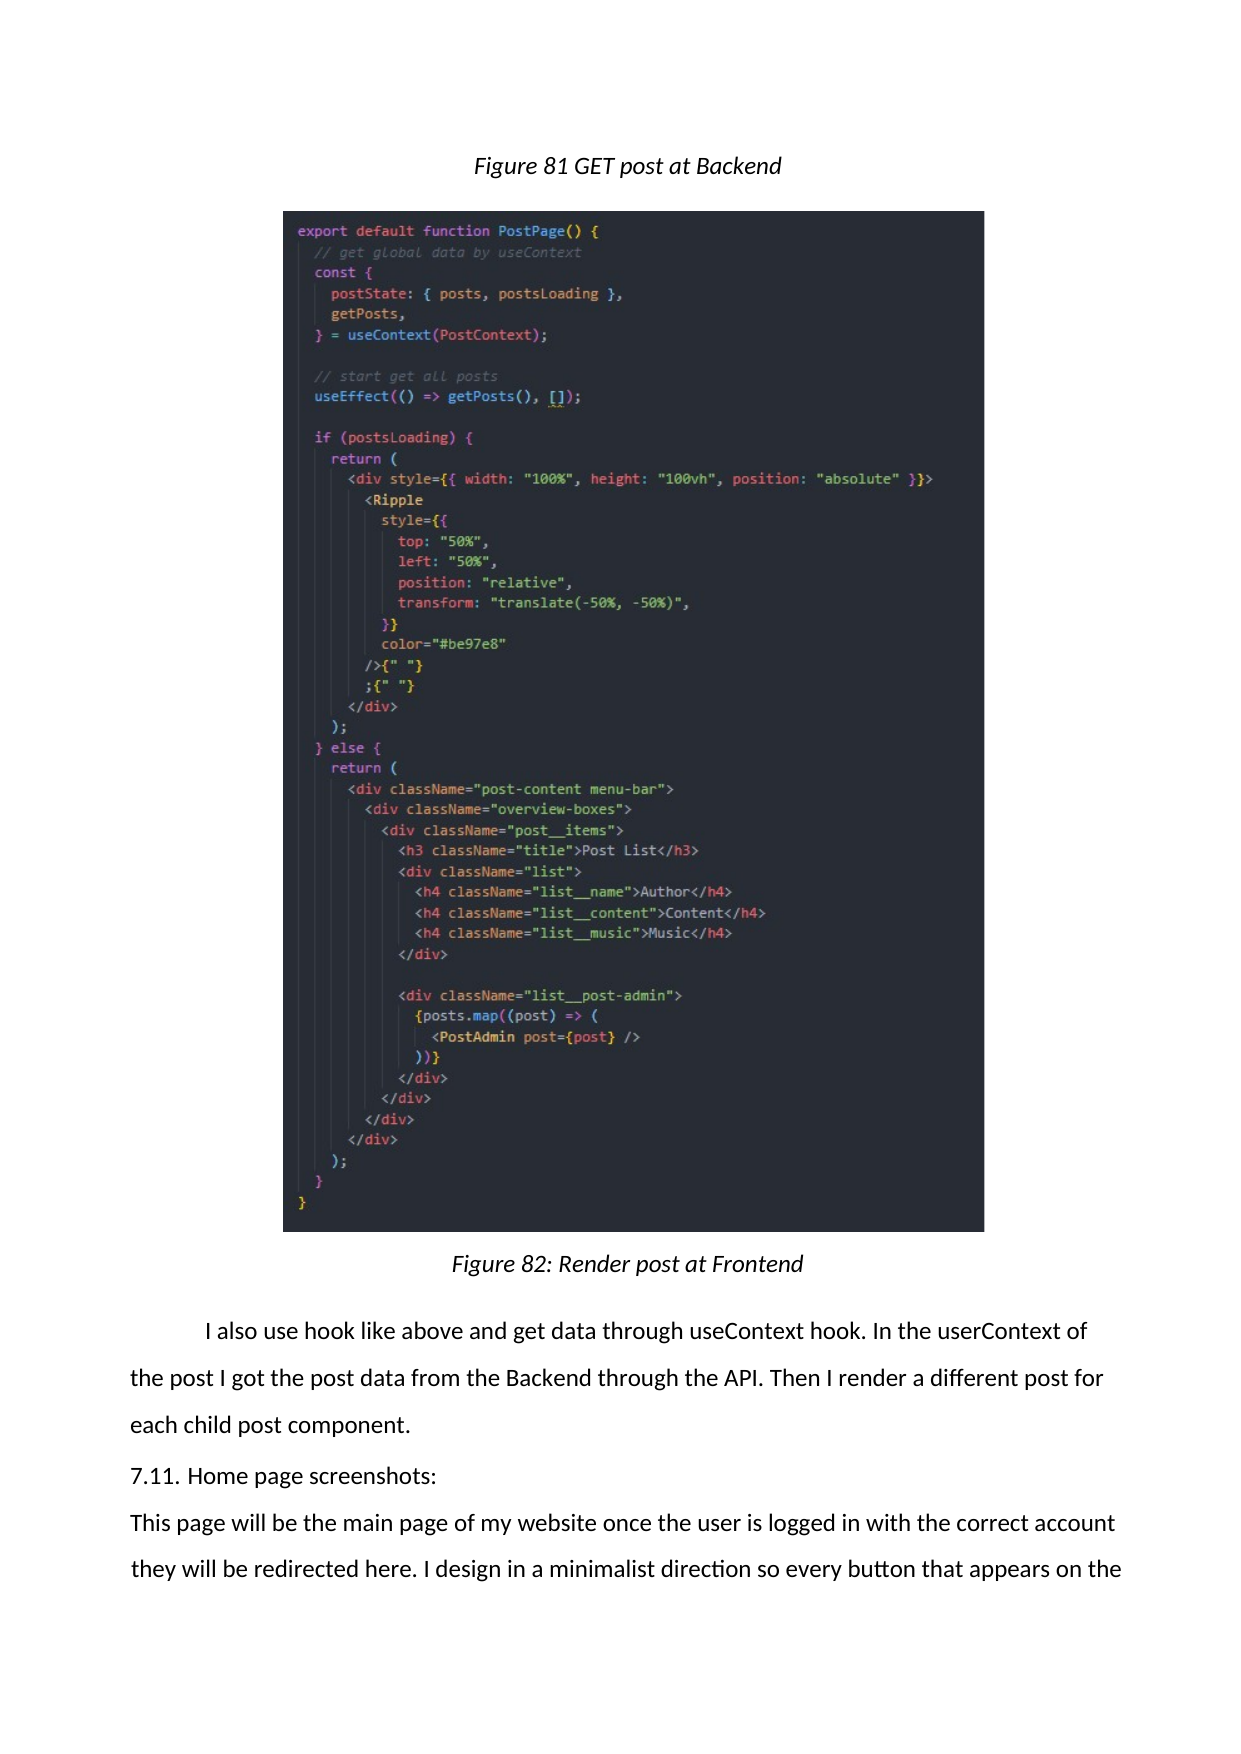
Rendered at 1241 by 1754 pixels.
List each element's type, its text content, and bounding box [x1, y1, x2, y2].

subtitle Figure 81 GET post at Backend [474, 150, 1159, 181]
text I also use hook like above and get data through useContext hook. In the userContext of the post I got the post data from the Backend through the API. Then I render a different post for each child post component. [130, 1316, 1125, 1439]
picture [283, 211, 985, 1232]
subtitle 7.11. Home page screenshots: [130, 1460, 1125, 1491]
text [130, 1507, 1125, 1584]
text Figure 82: Render post at Frontend [61, 1248, 1195, 1279]
